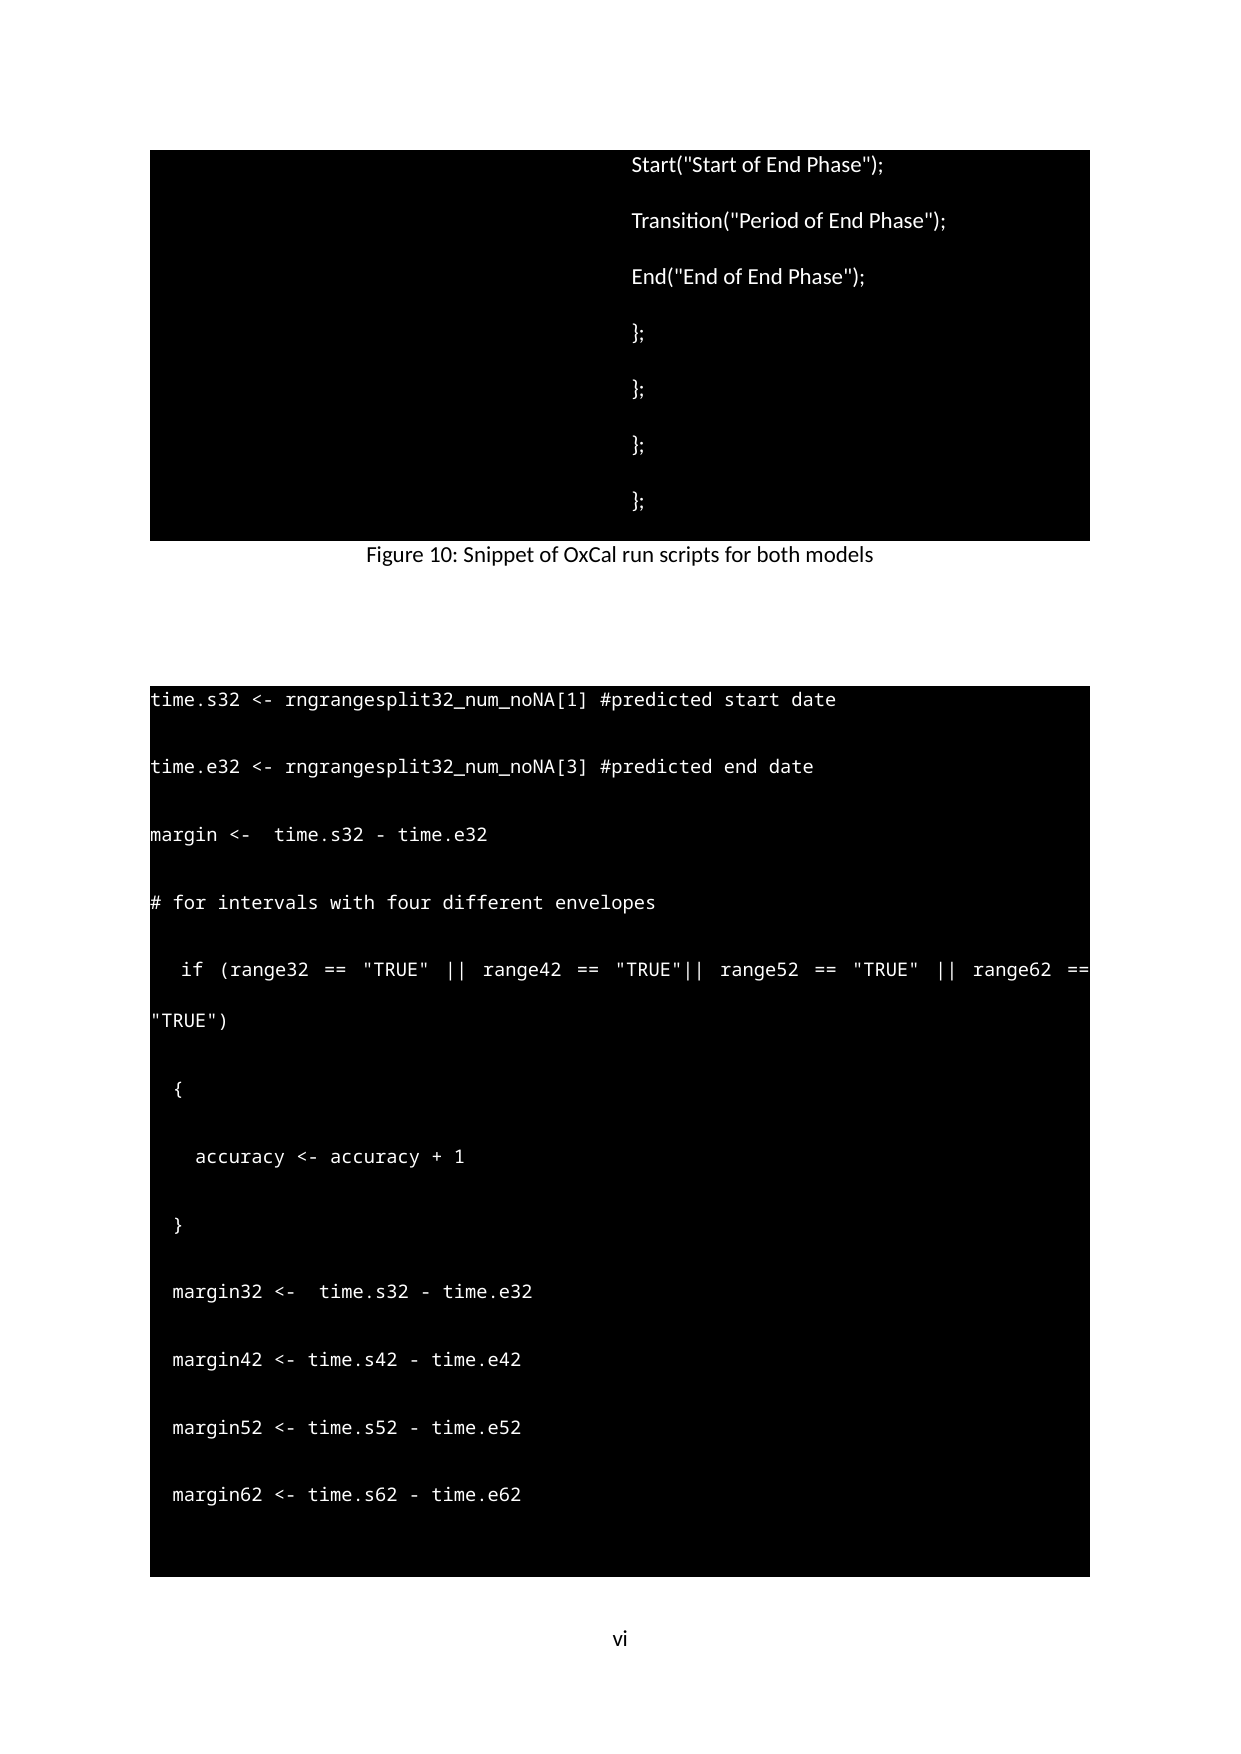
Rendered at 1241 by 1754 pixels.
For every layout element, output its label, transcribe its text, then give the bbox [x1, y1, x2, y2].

text time.s32 <- rngrangesplit32_num_noNA[1] #predicted start date [150, 686, 1090, 711]
text margin62 <- time.s62 - time.e62 [150, 1482, 1090, 1507]
text # for intervals with four different envelopes [150, 889, 1090, 914]
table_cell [620, 150, 1090, 541]
text Figure 10: Snippet of OxCal run scripts for both models [150, 541, 1090, 568]
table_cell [150, 150, 620, 541]
text margin32 <- time.s32 - time.e32 [150, 1279, 1090, 1304]
text margin <- time.s32 - time.e32 [150, 821, 1090, 847]
text accuracy <- accuracy + 1 [150, 1143, 1090, 1169]
text margin42 <- time.s42 - time.e42 [150, 1346, 1090, 1372]
text { [150, 1076, 1090, 1101]
text if (range32 == "TRUE" || range42 == "TRUE"|| range52 == "TRUE" || range62 == "TRUE") [150, 957, 1090, 1033]
text margin52 <- time.s52 - time.e52 [150, 1414, 1090, 1439]
text } [150, 1211, 1090, 1236]
text time.e32 <- rngrangesplit32_num_noNA[3] #predicted end date [150, 754, 1090, 779]
